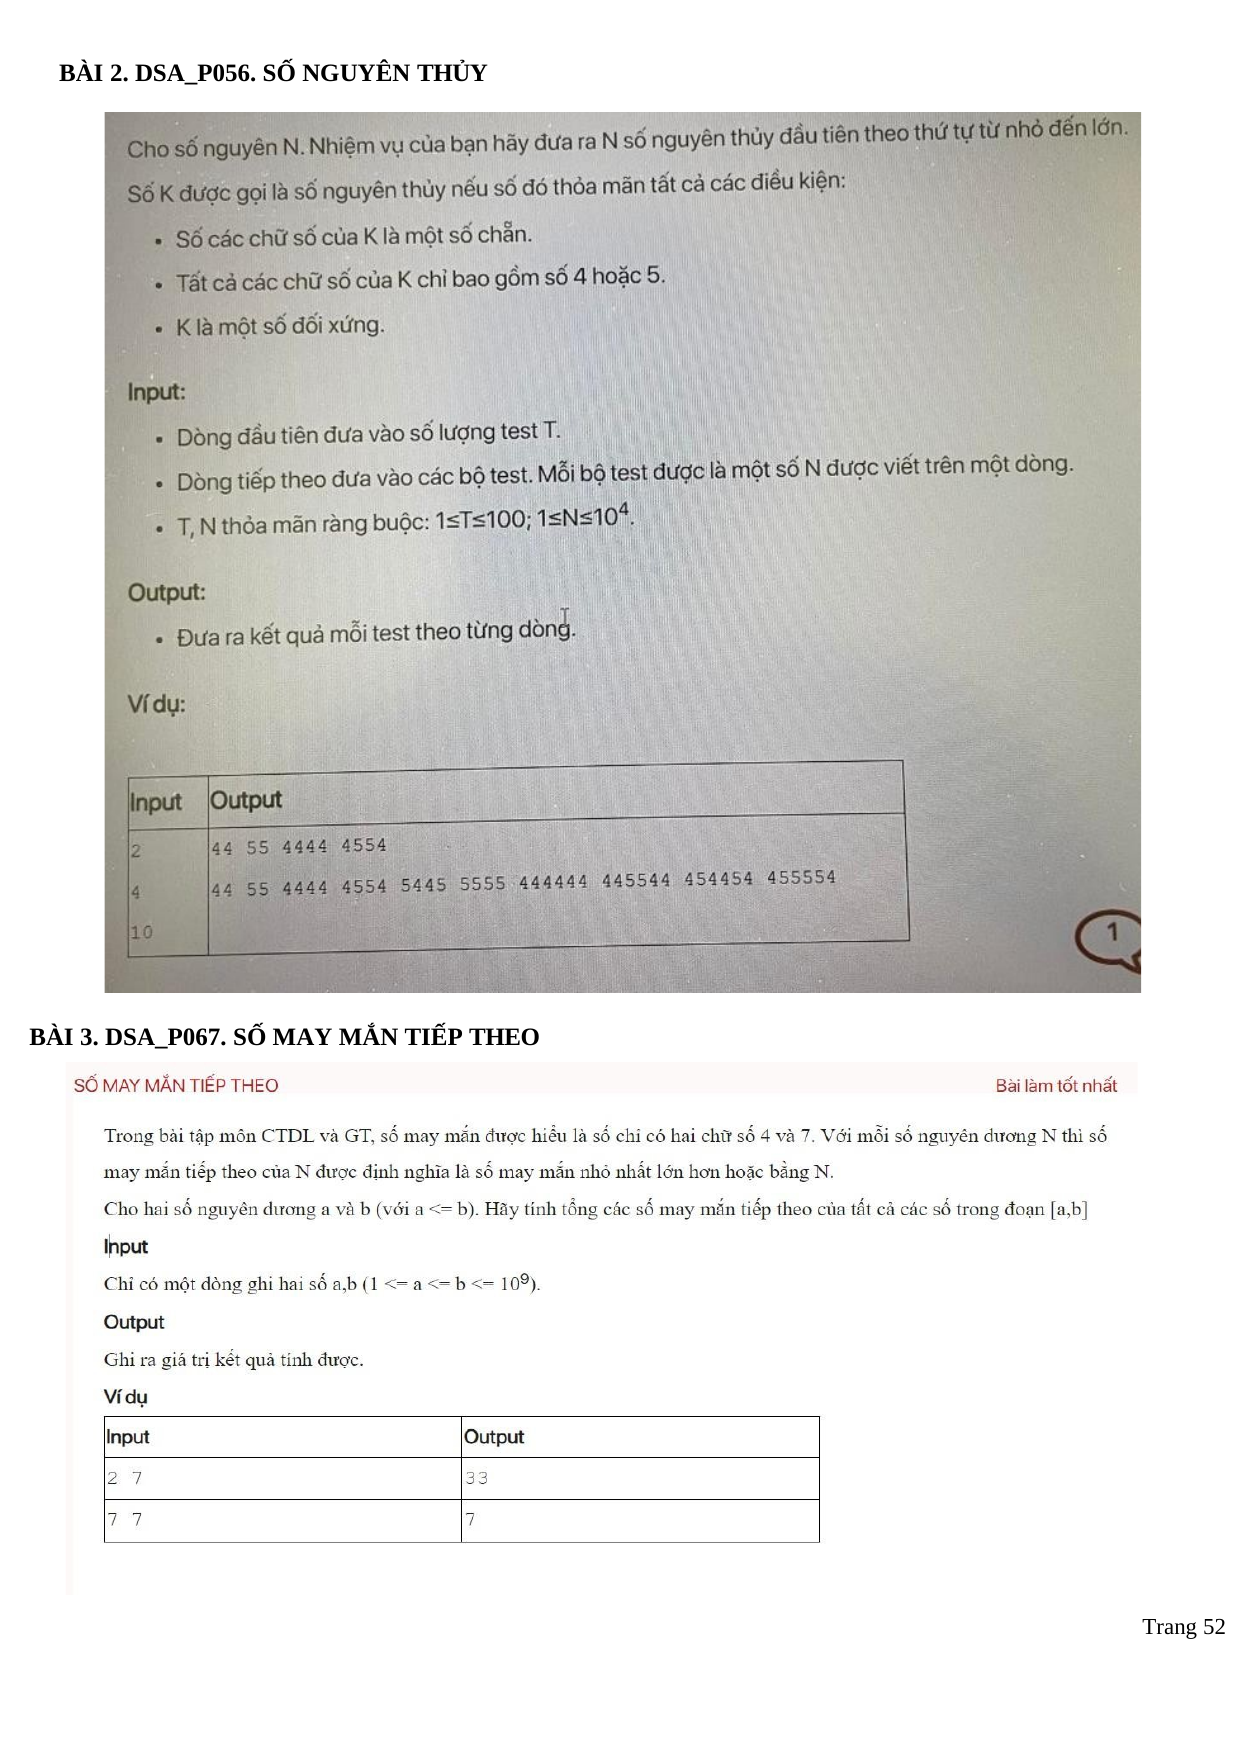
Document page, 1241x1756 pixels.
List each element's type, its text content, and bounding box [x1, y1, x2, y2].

text BÀI 3. DSA_P067. SỐ MAY MẮN TIẾP THEO [29, 1022, 1226, 1051]
text BÀI 2. DSA_P056. SỐ NGUYÊN THỦY [59, 58, 1226, 87]
picture [104, 112, 1142, 993]
picture [65, 1062, 1138, 1595]
